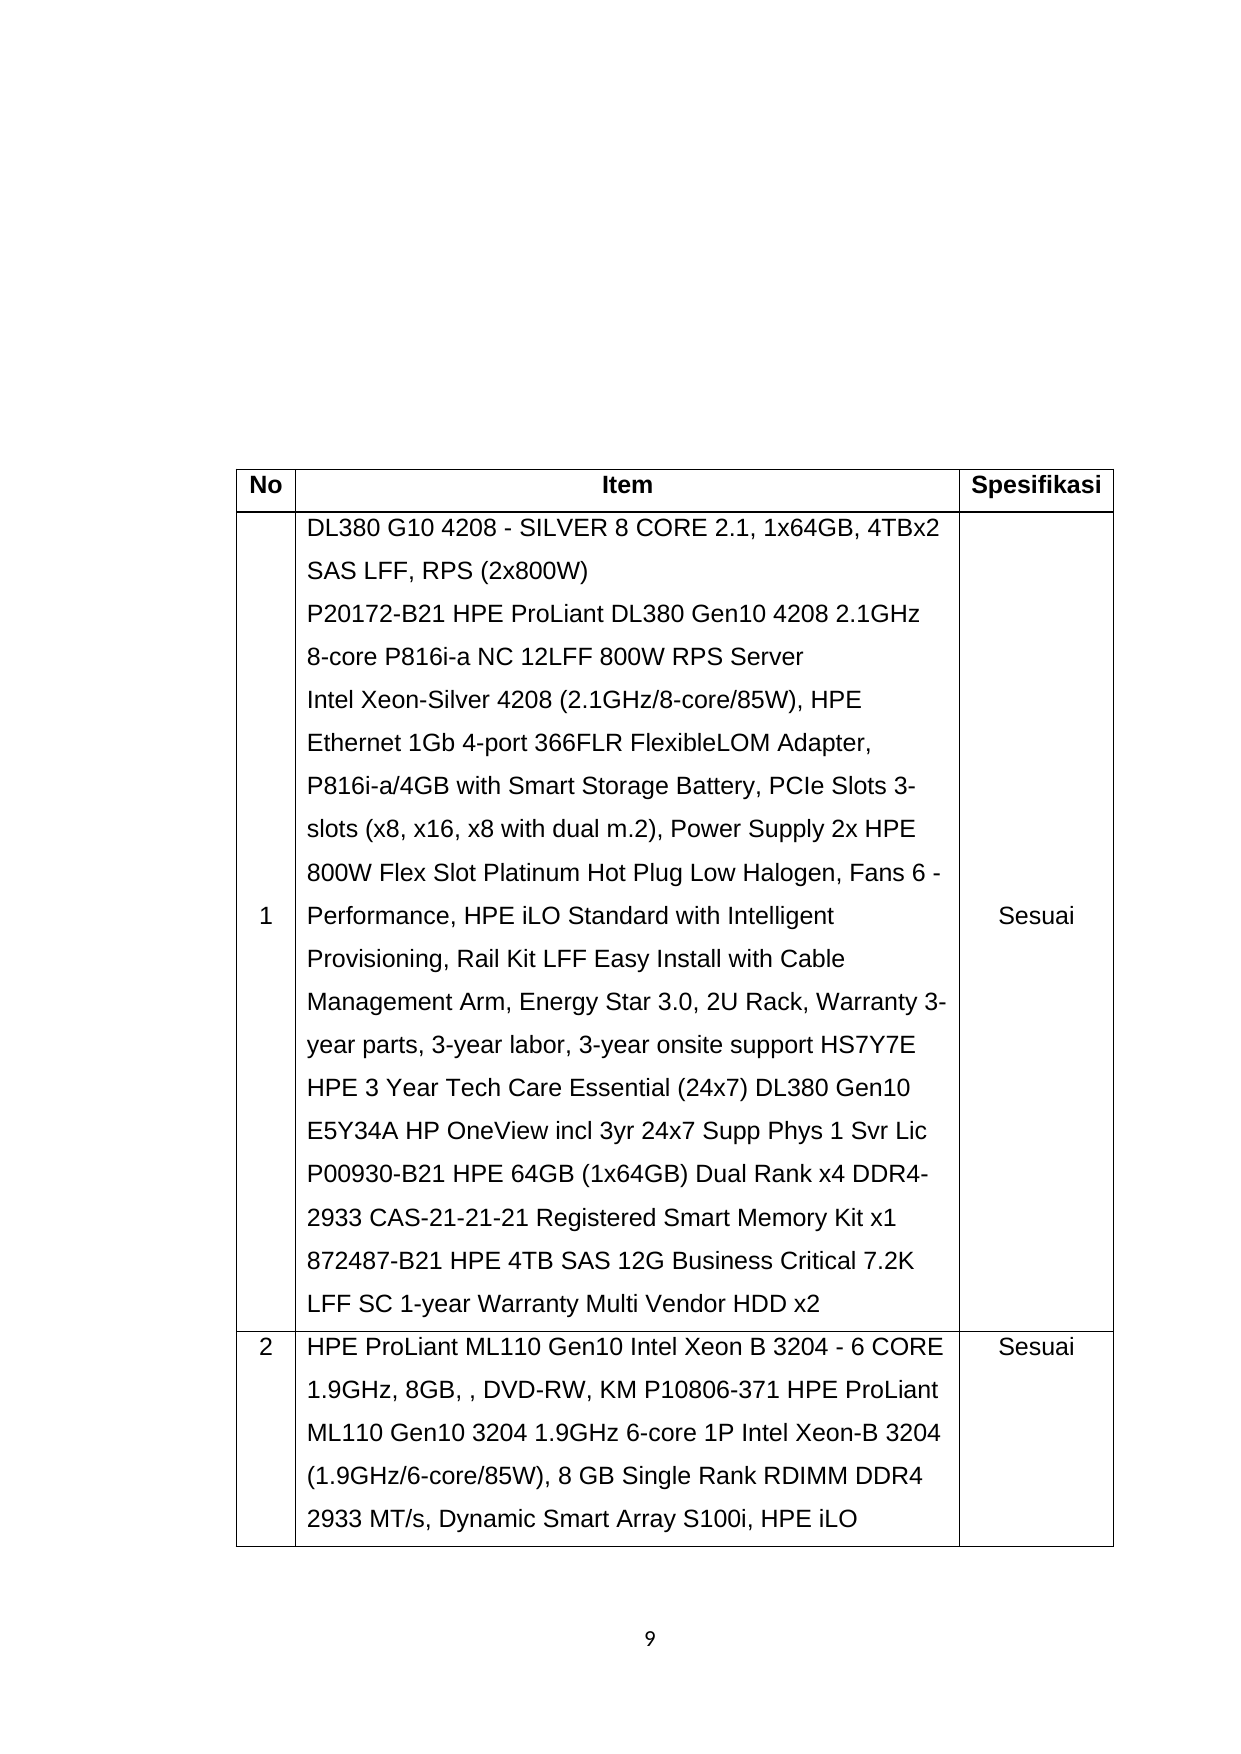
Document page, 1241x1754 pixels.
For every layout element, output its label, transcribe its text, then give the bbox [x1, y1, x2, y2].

table_cell 1 [237, 513, 295, 1331]
table_header Item [296, 470, 959, 511]
table_cell Sesuai [960, 1332, 1113, 1546]
table_cell 2 [237, 1332, 295, 1546]
table_header No [237, 470, 295, 511]
table_cell Sesuai [960, 513, 1113, 1331]
table_cell DL380 G10 4208 - SILVER 8 CORE 2.1, 1x64GB, 4TBx2 SAS LFF, RPS (2x800W) P20172-B21 HPE ProLiant DL380 Gen10 4208 2.1GHz 8-core P816i-a NC 12LFF 800W RPS Server Intel Xeon-Silver 4208 (2.1GHz/8-core/85W), HPE Ethernet 1Gb 4-port 366FLR FlexibleLOM Adapter, P816i-a/4GB with Smart Storage Battery, PCIe Slots 3-slots (x8, x16, x8 with dual m.2), Power Supply 2x HPE 800W Flex Slot Platinum Hot Plug Low Halogen, Fans 6 - Performance, HPE iLO Standard with Intelligent Provisioning, Rail Kit LFF Easy Install with Cable Management Arm, Energy Star 3.0, 2U Rack, Warranty 3-year parts, 3-year labor, 3-year onsite support HS7Y7E HPE 3 Year Tech Care Essential (24x7) DL380 Gen10 E5Y34A HP OneView incl 3yr 24x7 Supp Phys 1 Svr Lic P00930-B21 HPE 64GB (1x64GB) Dual Rank x4 DDR4-2933 CAS-21-21-21 Registered Smart Memory Kit x1 872487-B21 HPE 4TB SAS 12G Business Critical 7.2K LFF SC 1-year Warranty Multi Vendor HDD x2 [296, 513, 959, 1331]
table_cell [296, 1332, 959, 1546]
table_header Spesifikasi [960, 470, 1113, 511]
